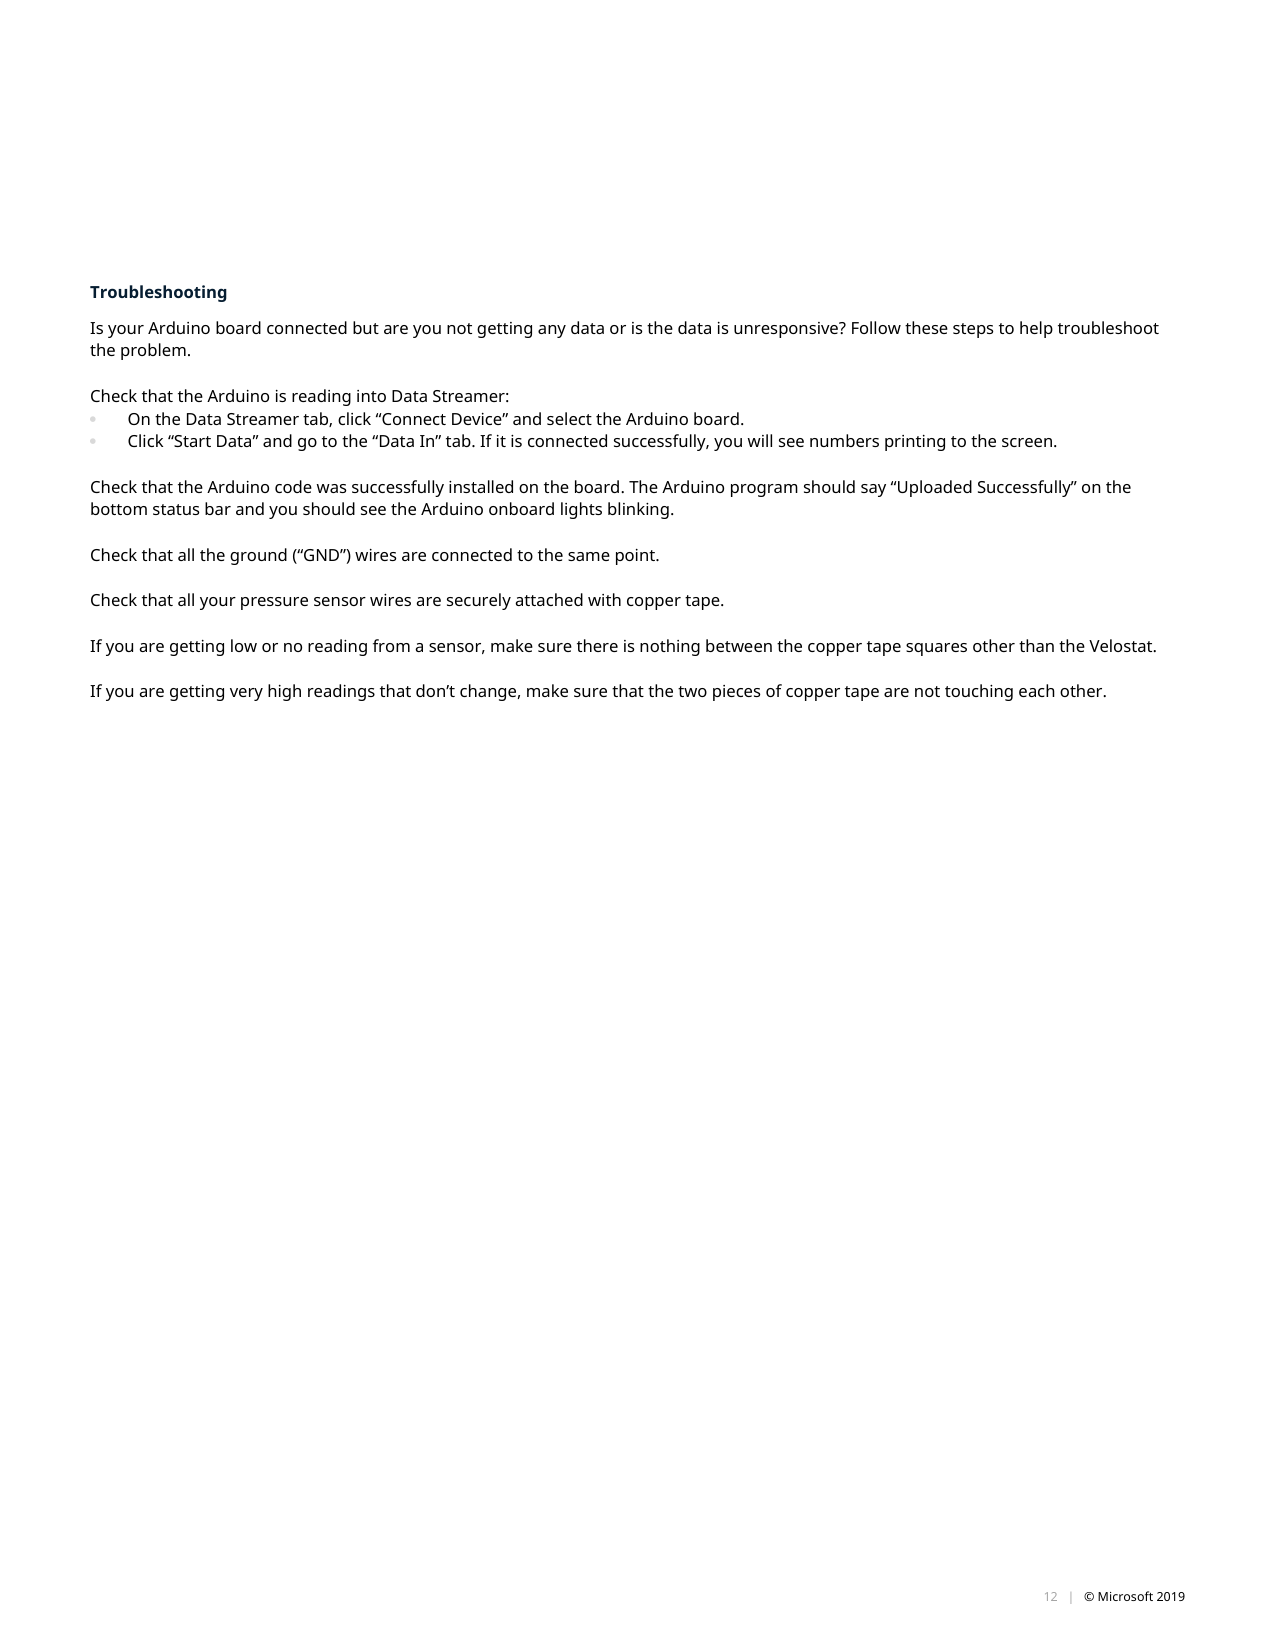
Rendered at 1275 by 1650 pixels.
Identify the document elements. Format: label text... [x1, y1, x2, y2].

text Check that all the ground (“GND”) wires are connected to the same point. [90, 543, 1185, 566]
list Click “Start Data” and go to the “Data In” tab. If it is connected successfully, you will see numbers printing to the screen. [90, 430, 1185, 452]
list On the Data Streamer tab, click “Connect Device” and select the Arduino board. [90, 407, 1185, 430]
text Troubleshooting [90, 281, 1185, 304]
text Check that the Arduino is reading into Data Streamer: [90, 384, 1185, 407]
text Check that the Arduino code was successfully installed on the board. The Arduino program should say “Uploaded Successfully” on the bottom status bar and you should see the Arduino onboard lights blinking. [90, 475, 1185, 521]
text Check that all your pressure sensor wires are securely attached with copper tape. [90, 589, 1185, 611]
text If you are getting very high readings that don’t change, make sure that the two pieces of copper tape are not touching each other. [90, 679, 1185, 702]
text If you are getting low or no reading from a sensor, make sure there is nothing between the copper tape squares other than the Velostat. [90, 634, 1185, 657]
text Is your Arduino board connected but are you not getting any data or is the data is unresponsive? Follow these steps to help troubleshoot the problem. [90, 316, 1185, 362]
